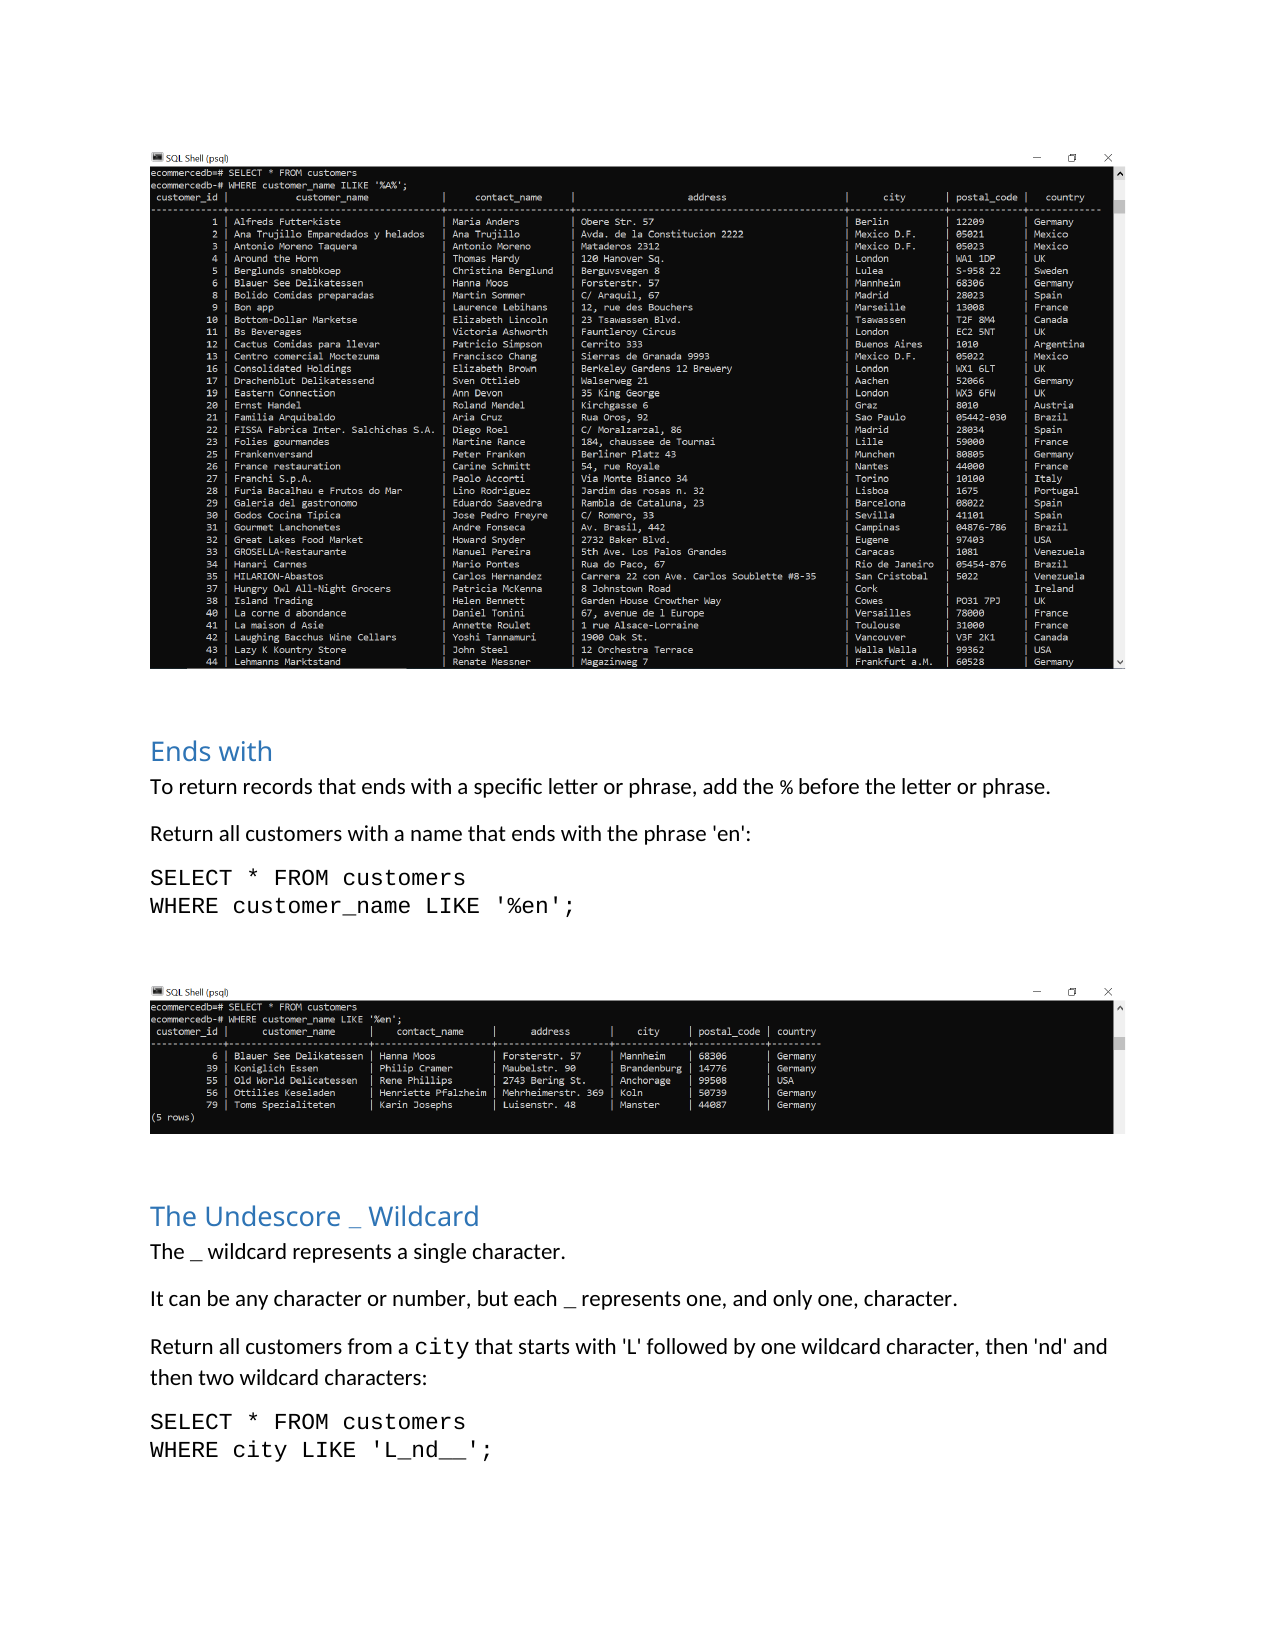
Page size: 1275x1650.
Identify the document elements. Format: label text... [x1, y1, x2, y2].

text SELECT * FROM customers WHERE customer_name LIKE '%en'; [150, 866, 1125, 920]
text The _ wildcard represents a single character. [150, 1237, 1125, 1266]
subtitle The Undescore _ Wildcard [150, 1197, 1125, 1234]
text Return all customers from a city that starts with 'L' followed by one wildcard character, then 'nd' and then two wildcard characters: [150, 1332, 1125, 1391]
text It can be any character or number, but each _ represents one, and only one, character. [150, 1284, 1125, 1313]
text To return records that ends with a specific letter or phrase, add the % before the letter or phrase. [150, 772, 1125, 801]
picture [150, 150, 1125, 669]
picture [150, 983, 1125, 1134]
subtitle Ends with [150, 732, 1125, 769]
text SELECT * FROM customers WHERE city LIKE 'L_nd__'; [150, 1410, 1125, 1464]
text Return all customers with a name that ends with the phrase 'en': [150, 819, 1125, 847]
